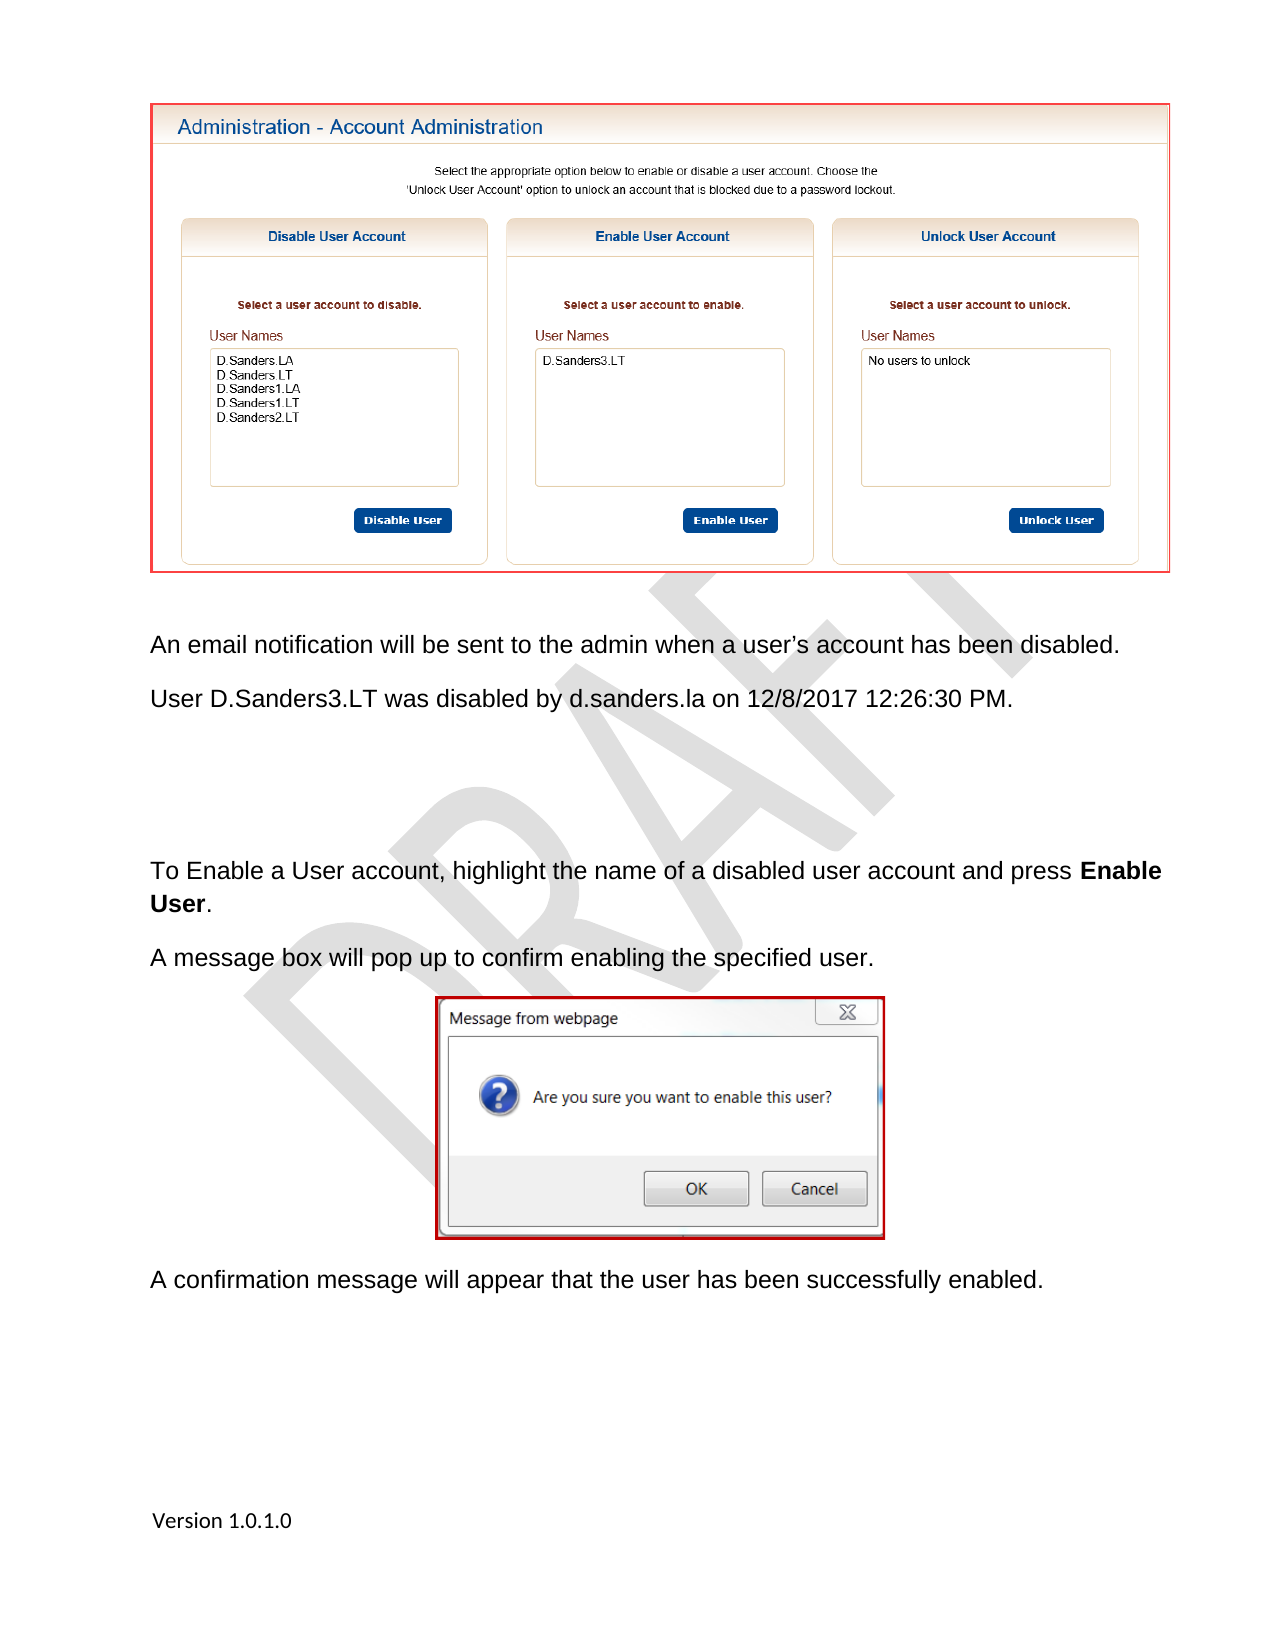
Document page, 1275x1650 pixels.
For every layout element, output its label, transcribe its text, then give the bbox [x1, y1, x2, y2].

text To Enable a User account, highlight the name of a disabled user account and press Enable User. [150, 856, 1170, 918]
picture [150, 103, 1171, 573]
picture [435, 996, 886, 1240]
text A confirmation message will appear that the user has been successfully enabled. [150, 1264, 1170, 1293]
text A message box will pop up to confirm enabling the specified user. [150, 943, 1170, 972]
text An email notification will be sent to the admin when a user’s account has been disabled. [150, 630, 1170, 659]
text User D.Sanders3.LT was disabled by d.sanders.la on 12/8/2017 12:26:30 PM. [150, 684, 1170, 713]
